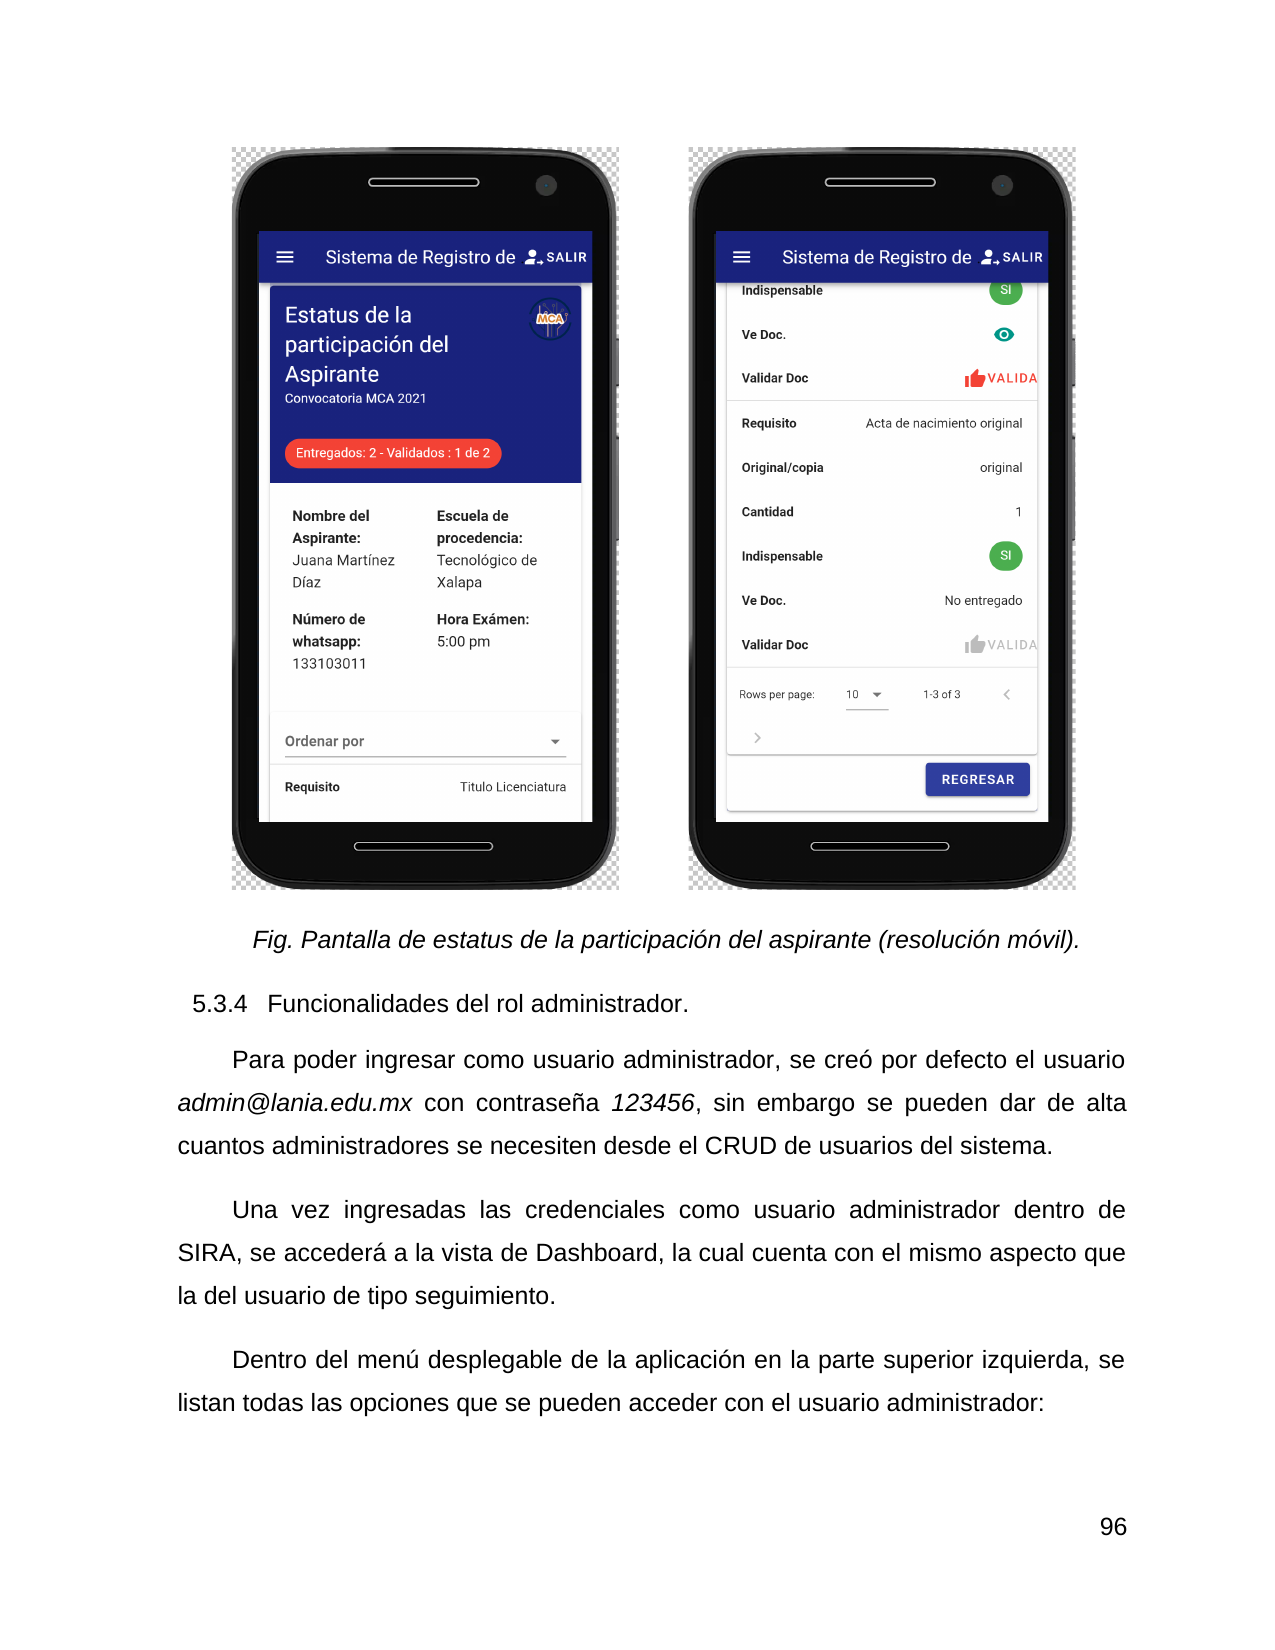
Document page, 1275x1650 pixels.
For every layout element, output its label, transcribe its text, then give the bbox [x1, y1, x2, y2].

picture [231, 147, 619, 890]
text Una vez ingresadas las credenciales como usuario administrador dentro de SIRA, se accederá a la vista de Dashboard, la cual cuenta con el mismo aspecto que la del usuario de tipo seguimiento. [177, 1195, 1127, 1310]
text Dentro del menú desplegable de la aplicación en la parte superior izquierda, se listan todas las opciones que se pueden acceder con el usuario administrador: [177, 1345, 1127, 1417]
text Para poder ingresar como usuario administrador, se creó por defecto el usuario admin@lania.edu.mx con contraseña 123456, sin embargo se pueden dar de alta cuantos administradores se necesiten desde el CRUD de usuarios del sistema. [177, 1045, 1127, 1160]
subtitle Funcionalidades del rol administrador. [192, 989, 1127, 1018]
text Fig. Pantalla de estatus de la participación del aspirante (resolución móvil). [177, 925, 1127, 954]
picture [688, 147, 1076, 890]
